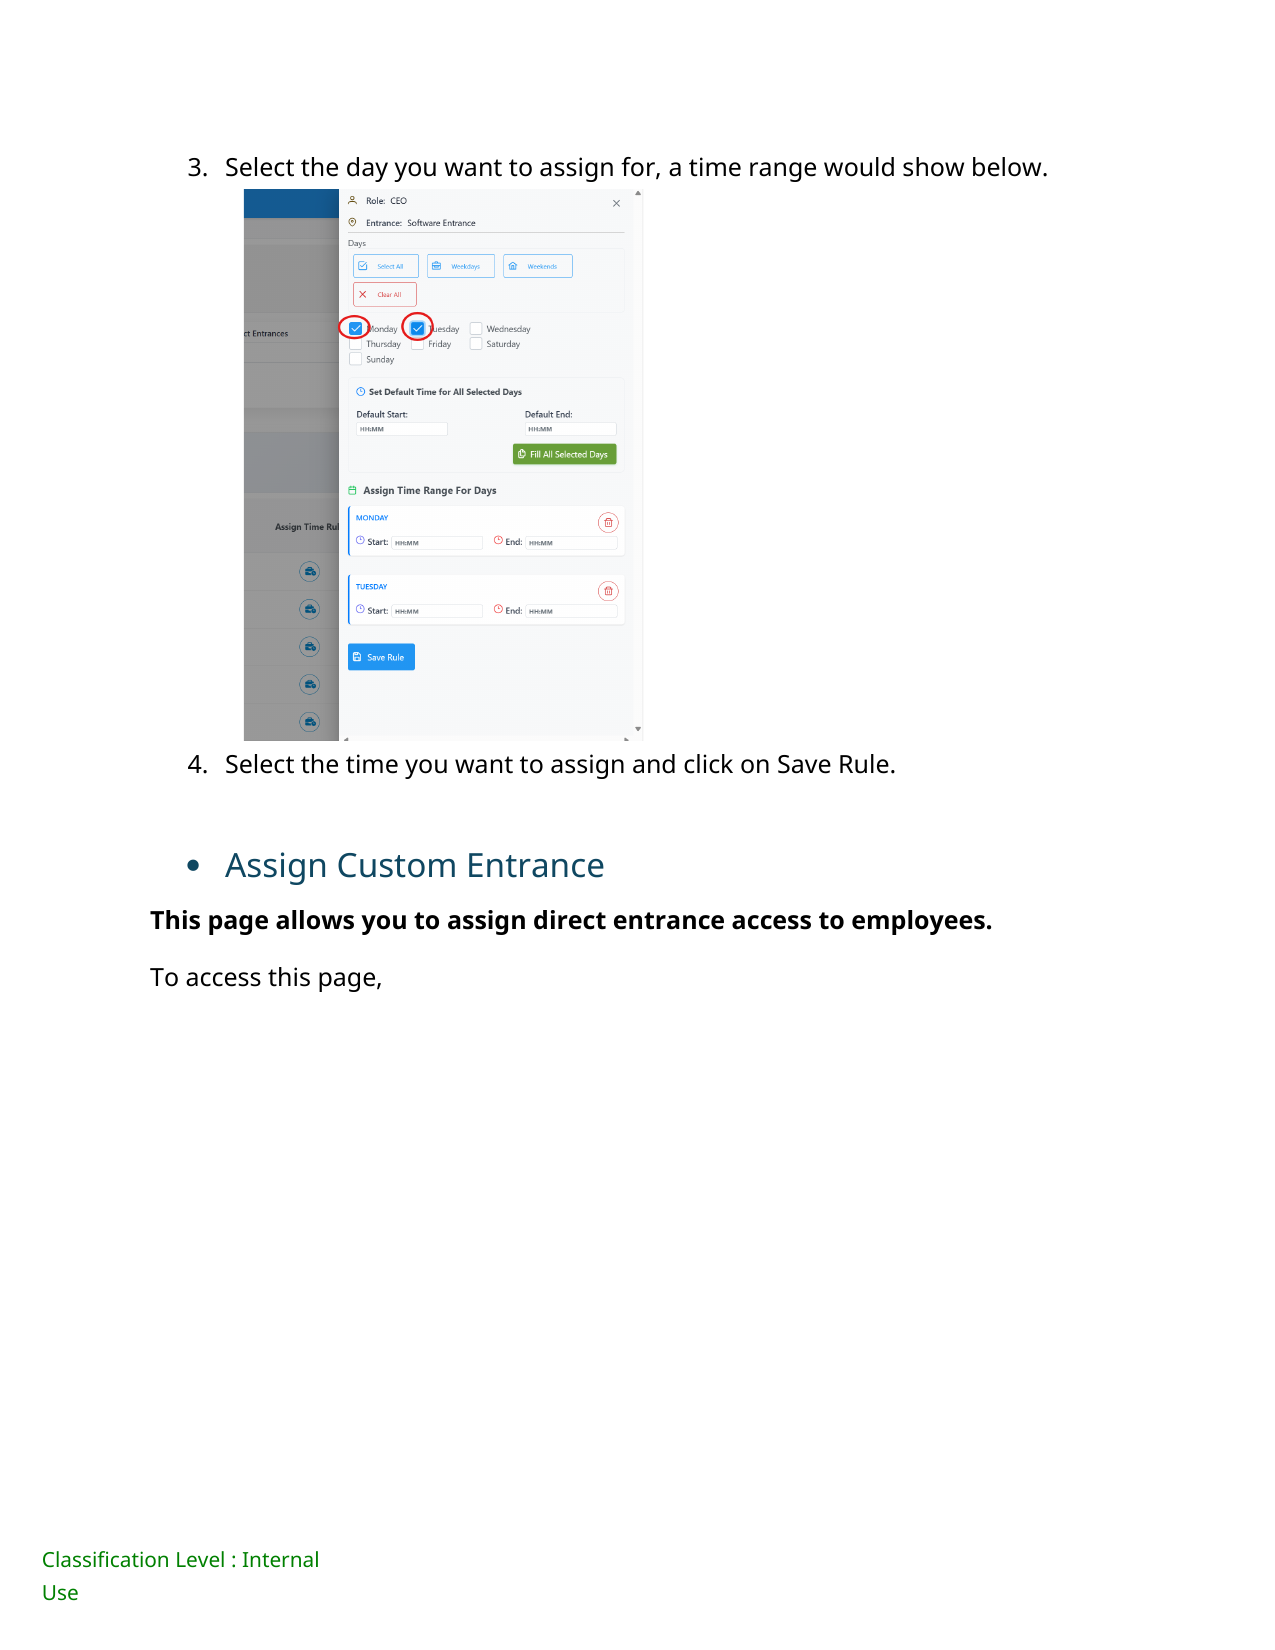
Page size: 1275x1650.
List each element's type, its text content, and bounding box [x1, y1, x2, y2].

subtitle Assign Custom Entrance [187, 842, 1125, 887]
list Select the day you want to assign for, a time range would show below. [187, 150, 1125, 741]
text This page allows you to assign direct entrance access to employees. [150, 903, 1125, 937]
list Select the time you want to assign and click on Save Rule. [187, 746, 1125, 781]
text To access this page, [150, 959, 1125, 993]
